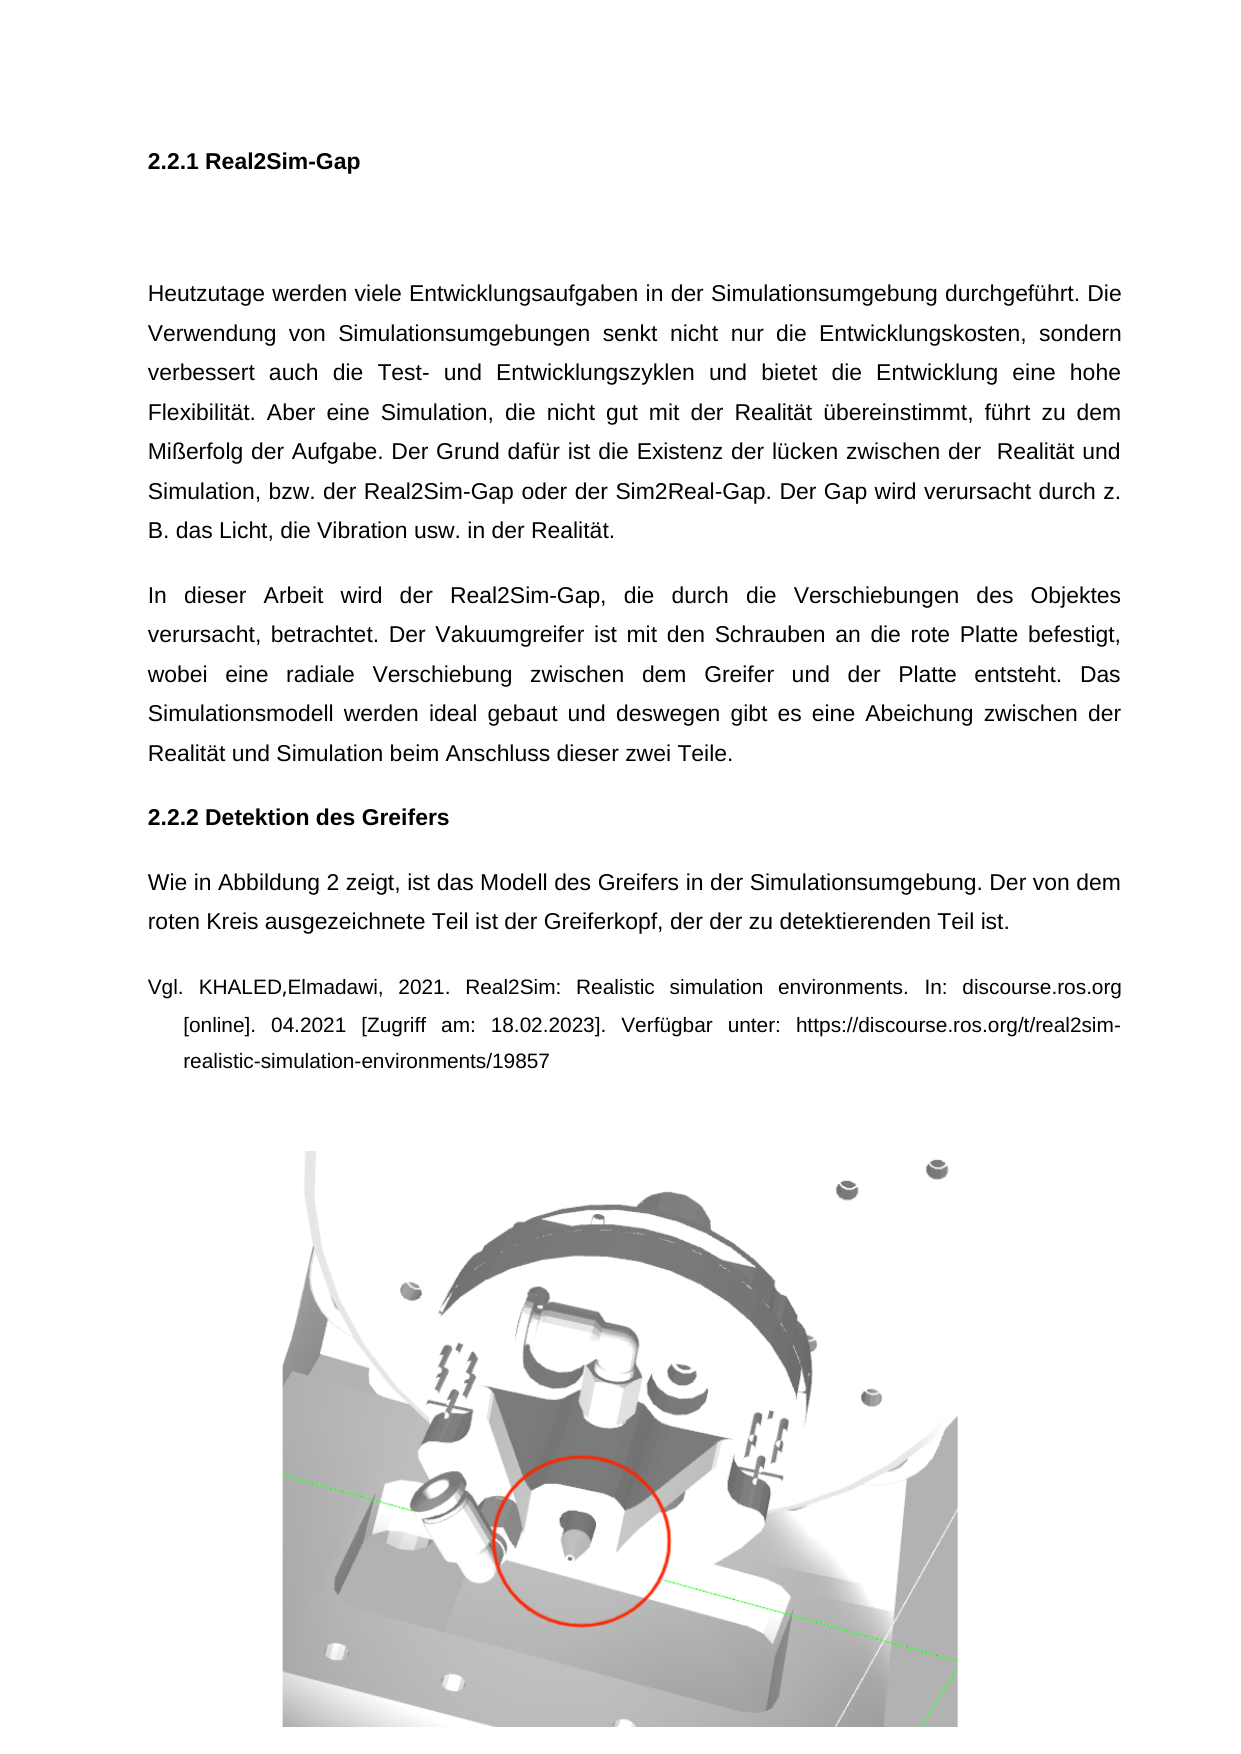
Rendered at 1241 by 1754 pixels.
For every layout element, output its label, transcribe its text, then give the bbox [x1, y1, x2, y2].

text Heutzutage werden viele Entwicklungsaufgaben in der Simulationsumgebung durchgeführt. Die Verwendung von Simulationsumgebungen senkt nicht nur die Entwicklungskosten, sondern verbessert auch die Test- und Entwicklungszyklen und bietet die Entwicklung eine hohe Flexibilität. Aber eine Simulation, die nicht gut mit der Realität übereinstimmt, führt zu dem Mißerfolg der Aufgabe. Der Grund dafür ist die Existenz der lücken zwischen der Realität und Simulation, bzw. der Real2Sim-Gap oder der Sim2Real-Gap. Der Gap wird verursacht durch z. B. das Licht, die Vibration usw. in der Realität. [148, 280, 1122, 543]
text Vgl. Khaled,Elmadawi, 2021. Real2Sim: Realistic simulation environments. In: discourse.ros.org [online]. 04.2021 [Zugriff am: 18.02.2023]. Verfügbar unter: https://discourse.ros.org/t/real2sim-realistic-simulation-environments/19857 [148, 972, 1122, 1073]
picture [282, 1151, 958, 1727]
text 2.2.1 Real2Sim-Gap [148, 148, 1122, 174]
text In dieser Arbeit wird der Real2Sim-Gap, die durch die Verschiebungen des Objektes verursacht, betrachtet. Der Vakuumgreifer ist mit den Schrauben an die rote Platte befestigt, wobei eine radiale Verschiebung zwischen dem Greifer und der Platte entsteht. Das Simulationsmodell werden ideal gebaut und deswegen gibt es eine Abeichung zwischen der Realität und Simulation beim Anschluss dieser zwei Teile. [148, 582, 1122, 766]
text 2.2.2 Detektion des Greifers [148, 804, 1122, 830]
text Wie in Abbildung 2 zeigt, ist das Modell des Greifers in der Simulationsumgebung. Der von dem roten Kreis ausgezeichnete Teil ist der Greiferkopf, der der zu detektierenden Teil ist. [148, 868, 1122, 934]
